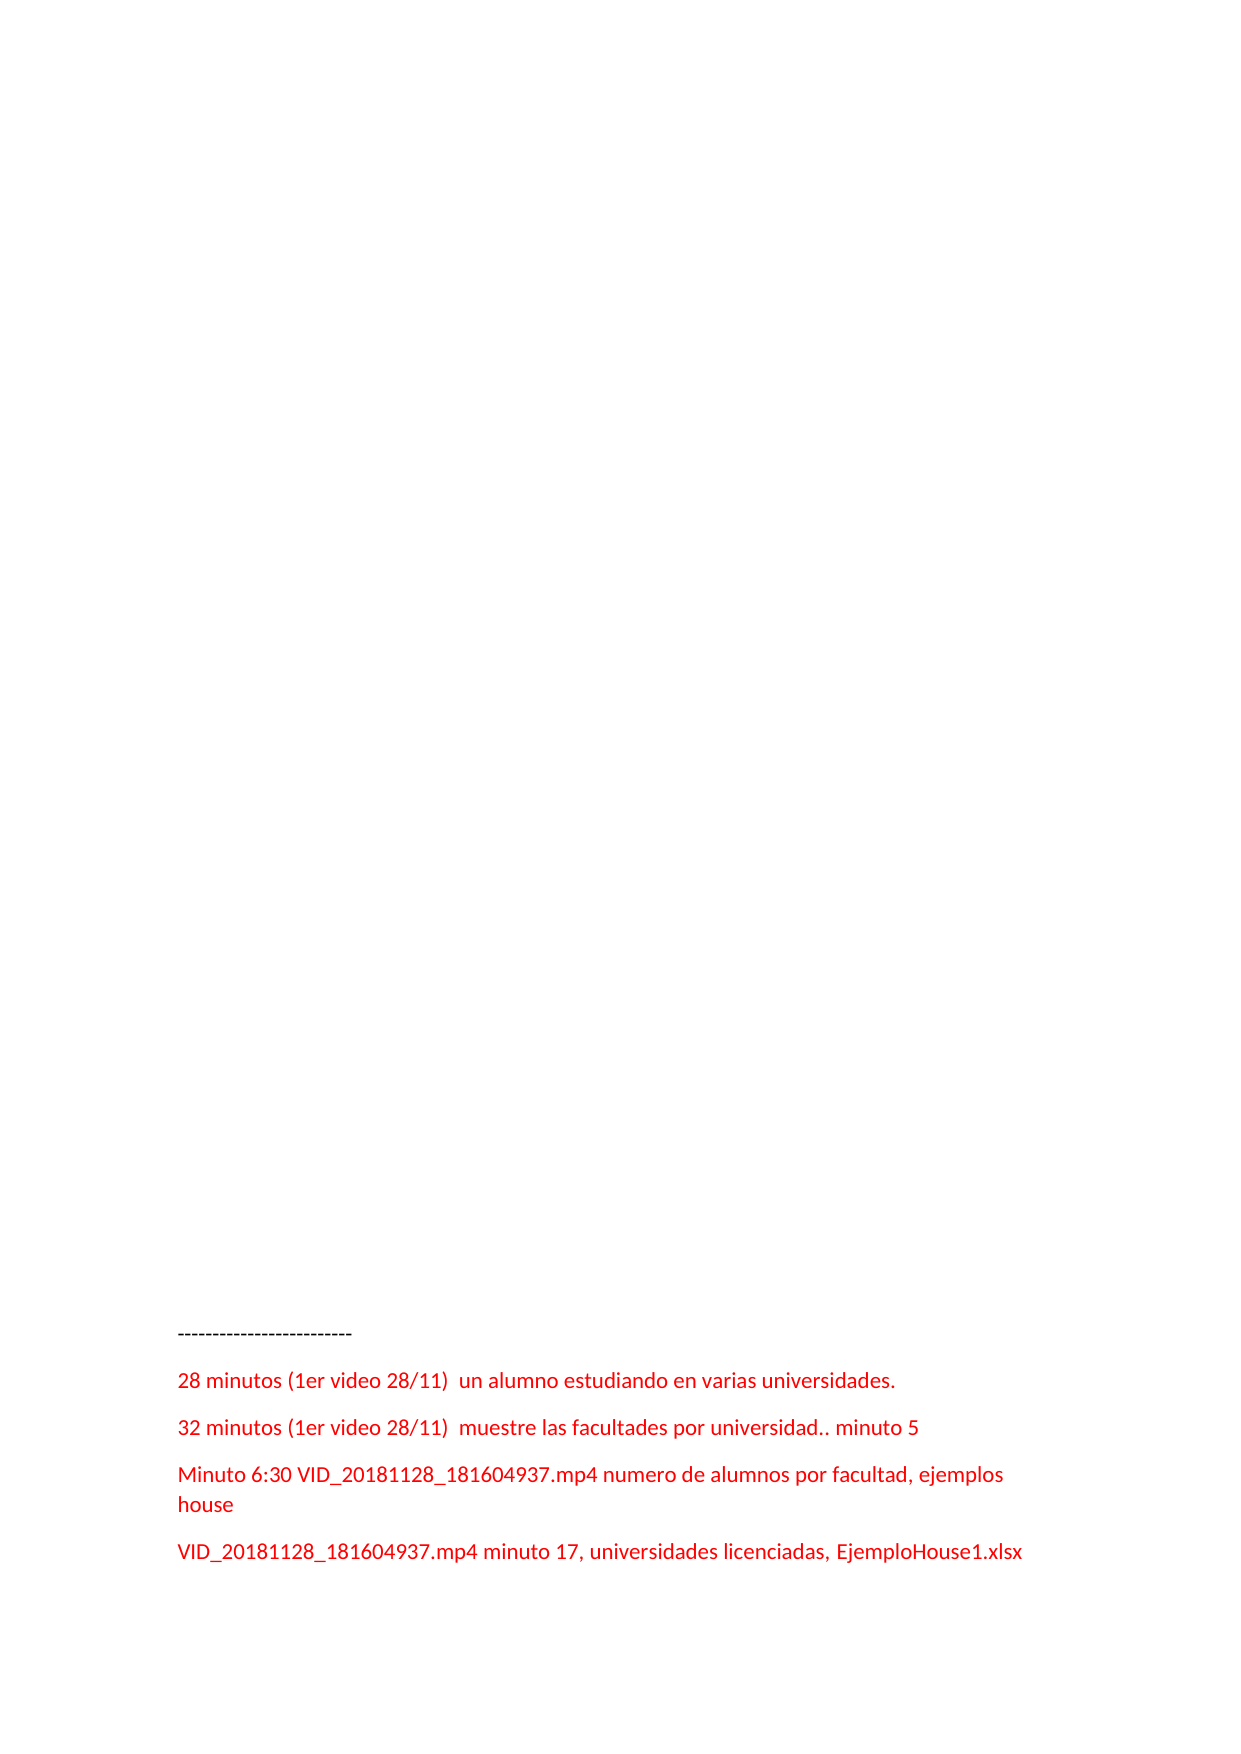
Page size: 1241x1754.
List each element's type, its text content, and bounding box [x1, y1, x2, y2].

text ------------------------- [177, 1319, 1063, 1347]
text 32 minutos (1er video 28/11) muestre las facultades por universidad.. minuto 5 [177, 1413, 1063, 1441]
text 28 minutos (1er video 28/11) un alumno estudiando en varias universidades. [177, 1366, 1063, 1394]
text VID_20181128_181604937.mp4 minuto 17, universidades licenciadas, EjemploHouse1.xlsx [177, 1537, 1063, 1565]
text Minuto 6:30 VID_20181128_181604937.mp4 numero de alumnos por facultad, ejemplos house [177, 1460, 1063, 1518]
